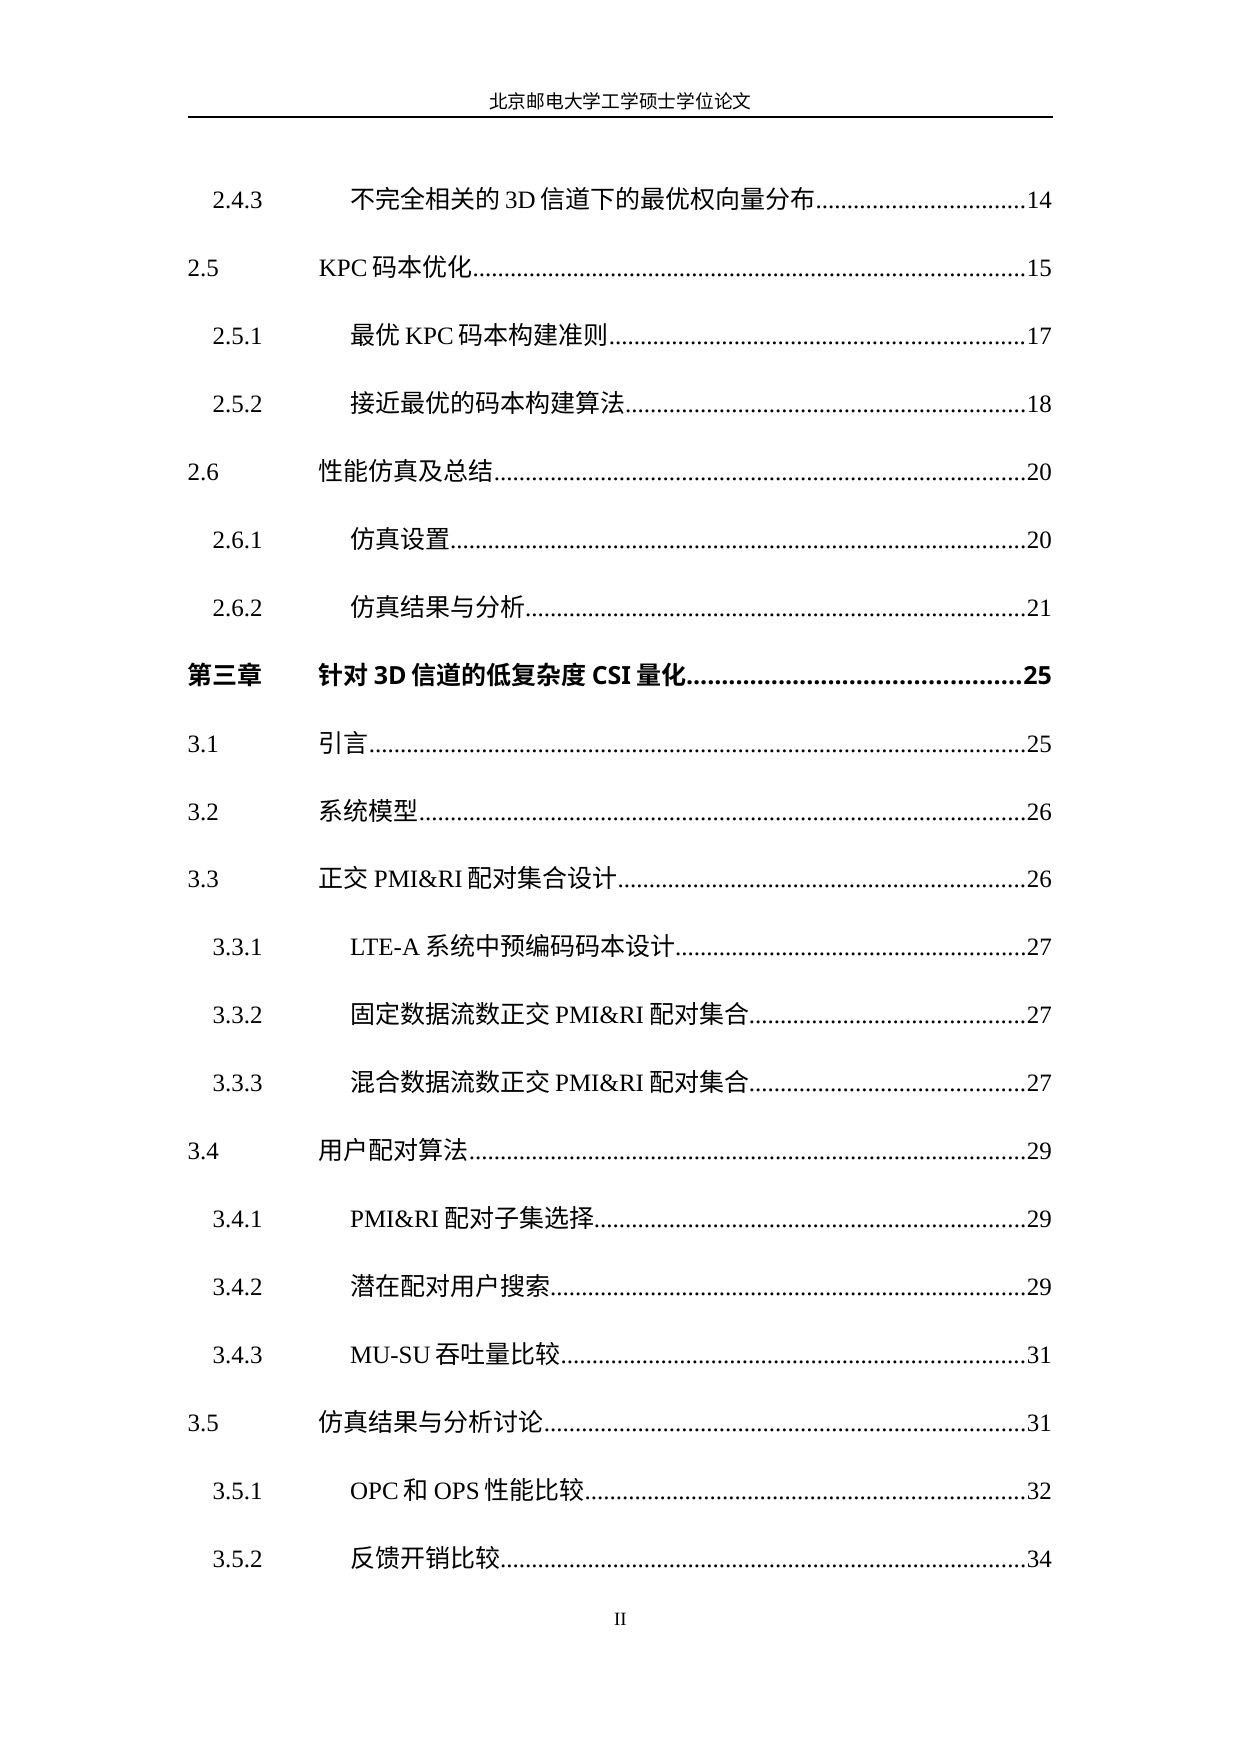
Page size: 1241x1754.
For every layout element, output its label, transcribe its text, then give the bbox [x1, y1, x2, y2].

text 3.4.1 PMI&RI配对子集选择 29 [212, 1183, 1053, 1251]
text 3.3.2 固定数据流数正交PMI&RI配对集合 27 [212, 979, 1053, 1047]
text 第三章 针对3D信道的低复杂度CSI量化 25 [187, 639, 1053, 707]
text 2.6 性能仿真及总结 20 [187, 436, 1053, 503]
text 3.3.1 LTE-A系统中预编码码本设计 27 [212, 911, 1053, 979]
text 3.5.2 反馈开销比较 34 [212, 1522, 1053, 1590]
text 2.5.2 接近最优的码本构建算法 18 [212, 368, 1053, 436]
text 3.2 系统模型 26 [187, 775, 1053, 843]
text 2.6.2 仿真结果与分析 21 [212, 571, 1053, 639]
text 3.4 用户配对算法 29 [187, 1115, 1053, 1183]
text 3.5.1 OPC和OPS性能比较 32 [212, 1454, 1053, 1522]
text 3.4.3 MU-SU吞吐量比较 31 [212, 1318, 1053, 1386]
text 3.4.2 潜在配对用户搜索 29 [212, 1251, 1053, 1318]
text 3.3.3 混合数据流数正交PMI&RI配对集合 27 [212, 1047, 1053, 1115]
text 2.5 KPC码本优化 15 [187, 232, 1053, 300]
text 2.5.1 最优KPC码本构建准则 17 [212, 300, 1053, 368]
text 2.4.3 不完全相关的3D信道下的最优权向量分布 14 [212, 164, 1053, 232]
text 3.1 引言 25 [187, 707, 1053, 775]
text 2.6.1 仿真设置 20 [212, 503, 1053, 571]
text 3.3 正交PMI&RI配对集合设计 26 [187, 843, 1053, 911]
text 3.5 仿真结果与分析讨论 31 [187, 1386, 1053, 1454]
